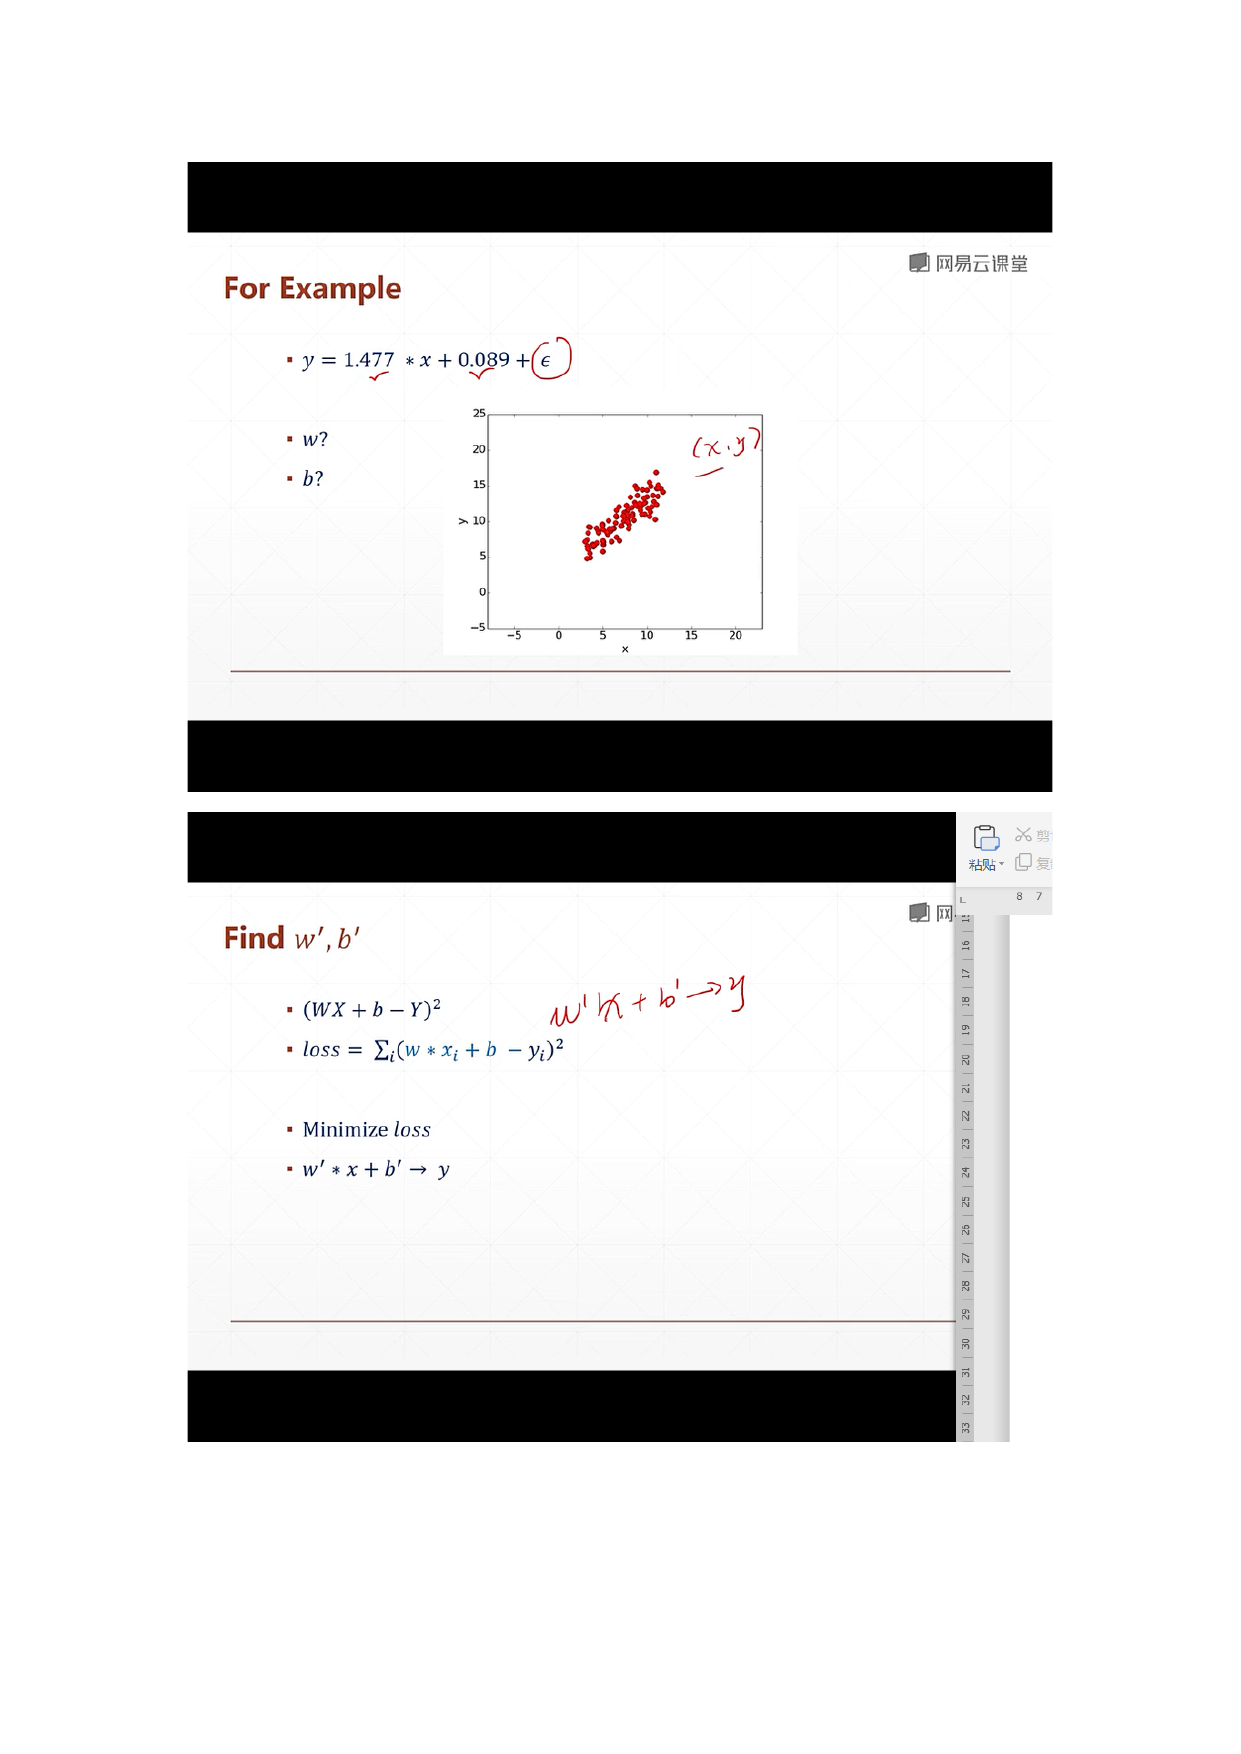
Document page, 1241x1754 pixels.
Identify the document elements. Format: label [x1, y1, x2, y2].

picture [187, 812, 1053, 1442]
picture [187, 162, 1053, 792]
